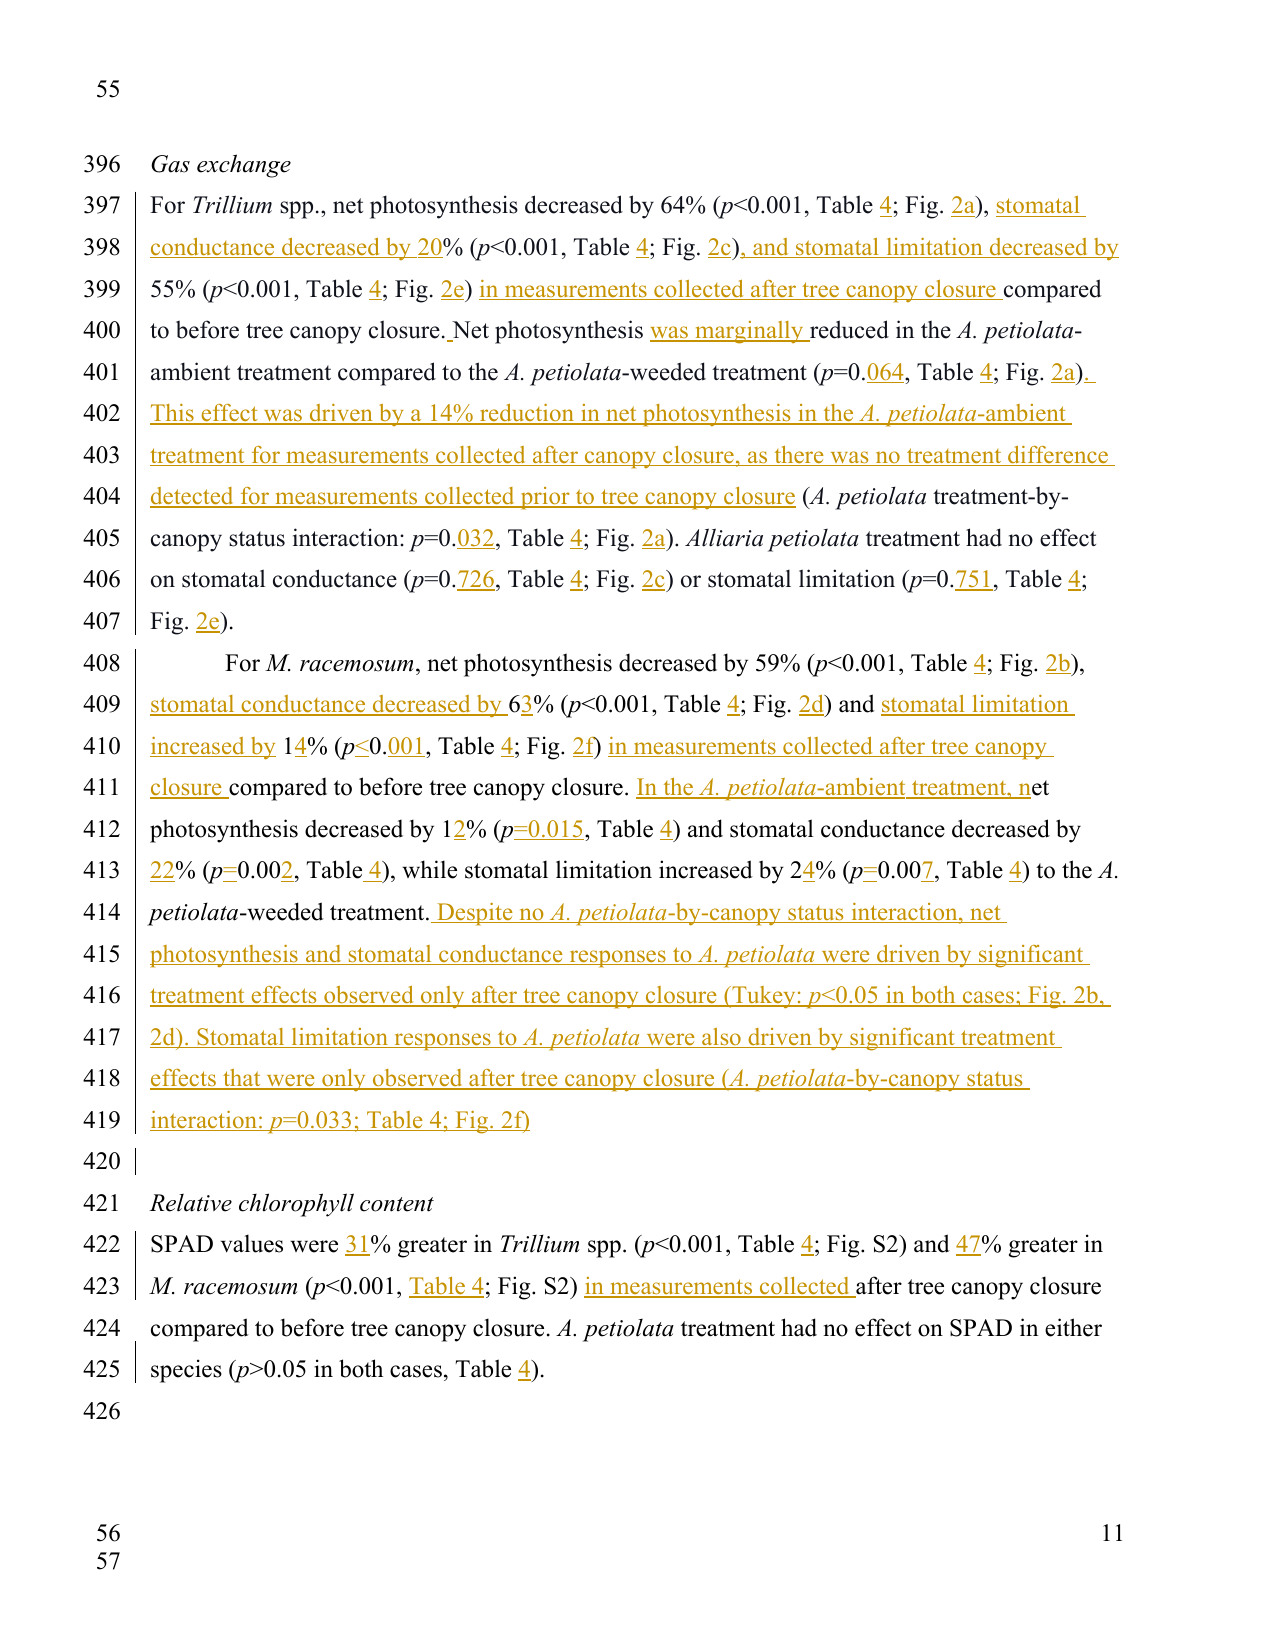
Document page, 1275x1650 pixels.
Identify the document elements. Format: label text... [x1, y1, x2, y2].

text SPAD values were % greater in Trillium spp. (p<0.001, Table ; Fig. S2) and % greater in M. racemosum (p<0.001, ; Fig. S2) after tree canopy closure compared to before tree canopy closure. A. petiolata treatment had no effect on SPAD in either species (p>0.05 in both cases, Table ). [150, 1231, 1125, 1383]
text For Trillium spp., net photosynthesis decreased by 64% (p<0.001, Table ; Fig. ), % (p<0.001, Table ; Fig. ) 55% (p<0.001, Table ; Fig. ) compared to before tree canopy closure.Net photosynthesis reduced in the A. petiolata-ambient treatment compared to the A. petiolata-weeded treatment (p=0., Table ; Fig. ) (A. petiolata treatment-by-canopy status interaction: p=0., Table ; Fig. ). Alliaria petiolata treatment had no effect on stomatal conductance (p=0., Table ; Fig. ) or stomatal limitation (p=0., Table ; Fig. ). [150, 192, 1125, 635]
text Relative chlorophyll content [150, 1189, 1125, 1217]
text Gas exchange [150, 150, 1125, 178]
text For M. racemosum, net photosynthesis decreased by 59% (p<0.001, Table ; Fig. ), 6% (p<0.001, Table ; Fig. ) and 1% (p0., Table ; Fig. ) compared to before tree canopy closure. et photosynthesis decreased by 1% (p, Table ) and stomatal conductance decreased by % (p0.00, Table), while stomatal limitation increased by 2% (p0.00, Table ) to the A. petiolata-weeded treatment. [150, 649, 1125, 1134]
